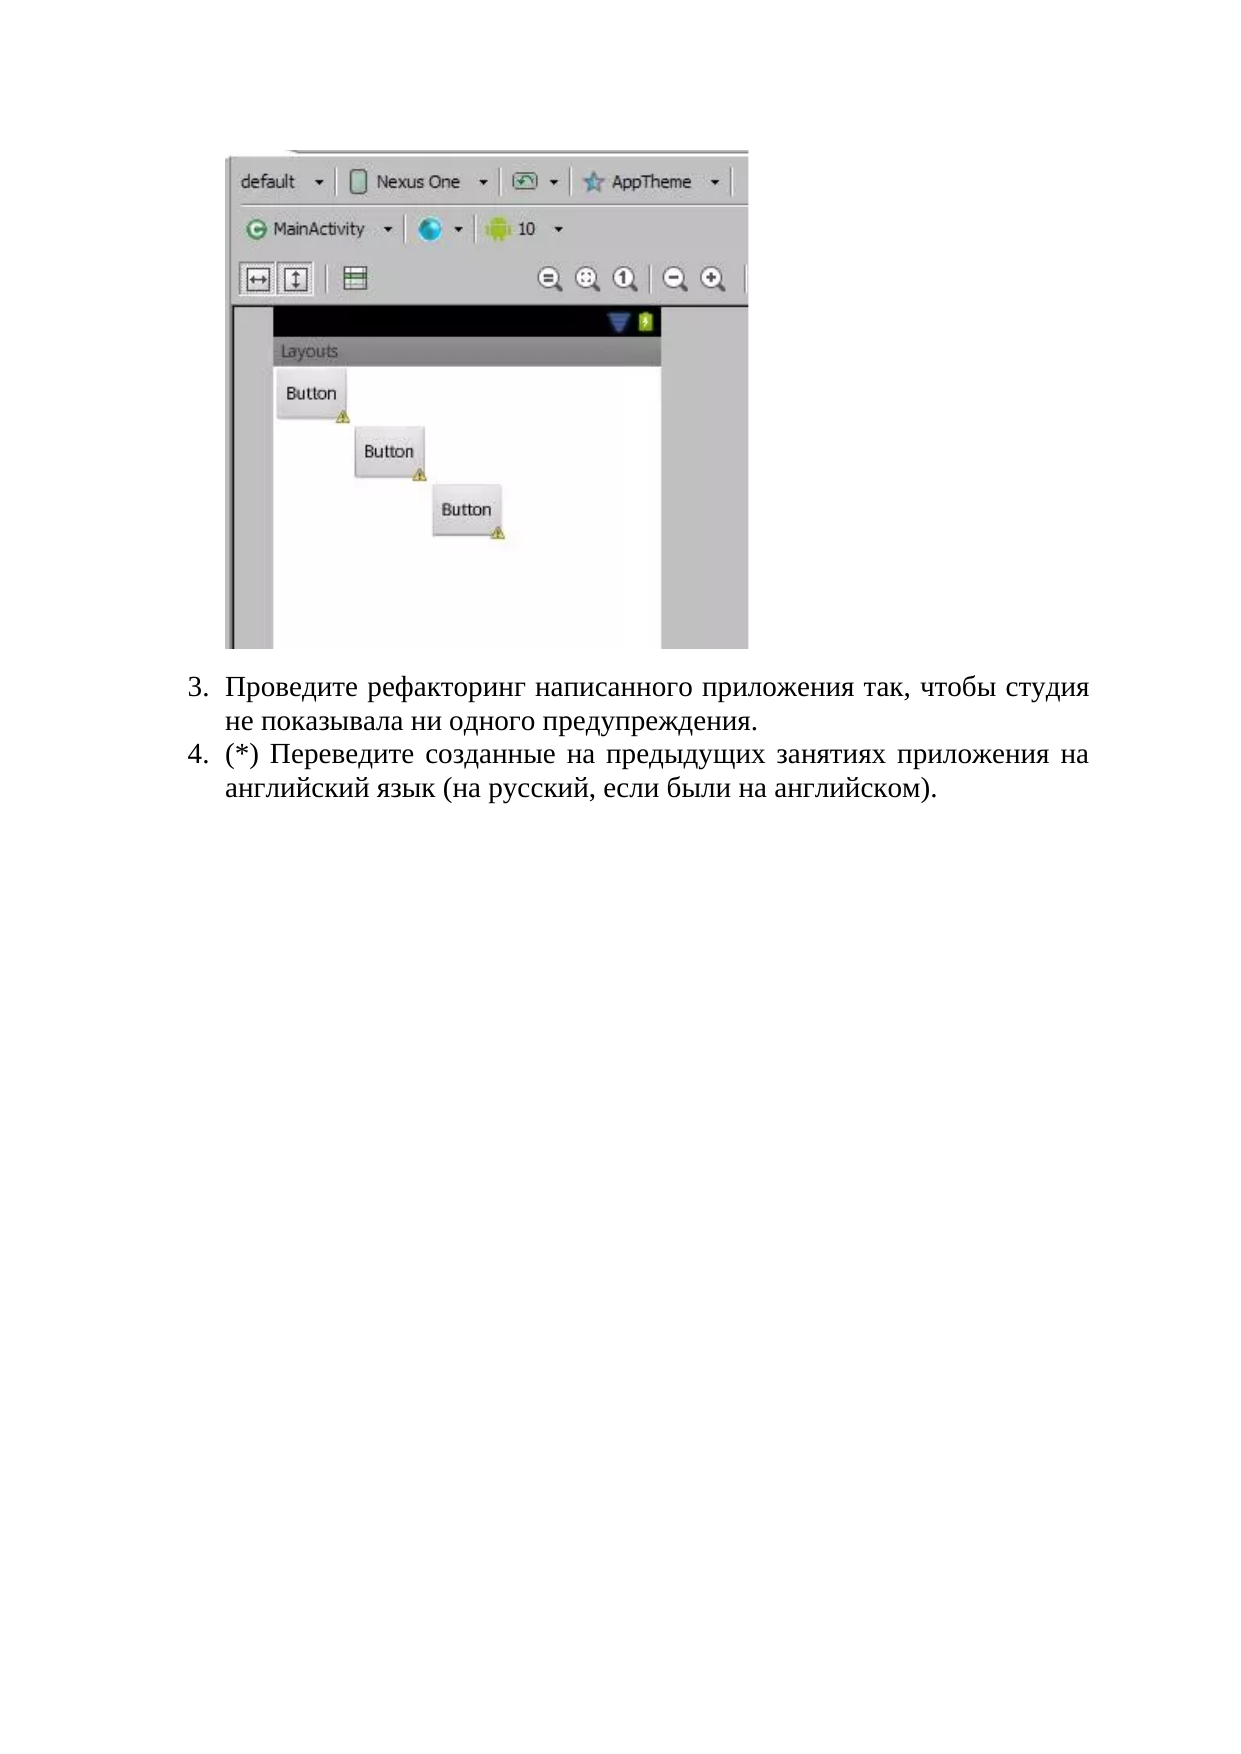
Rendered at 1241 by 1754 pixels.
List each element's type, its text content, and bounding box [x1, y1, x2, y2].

list Проведите рефакторинг написанного приложения так, чтобы студия не показывала ни одного предупреждения. [187, 669, 1090, 736]
list (*) Переведите созданные на предыдущих занятиях приложения на английский язык (на русский, если были на английском). [187, 736, 1090, 803]
picture [225, 150, 749, 649]
